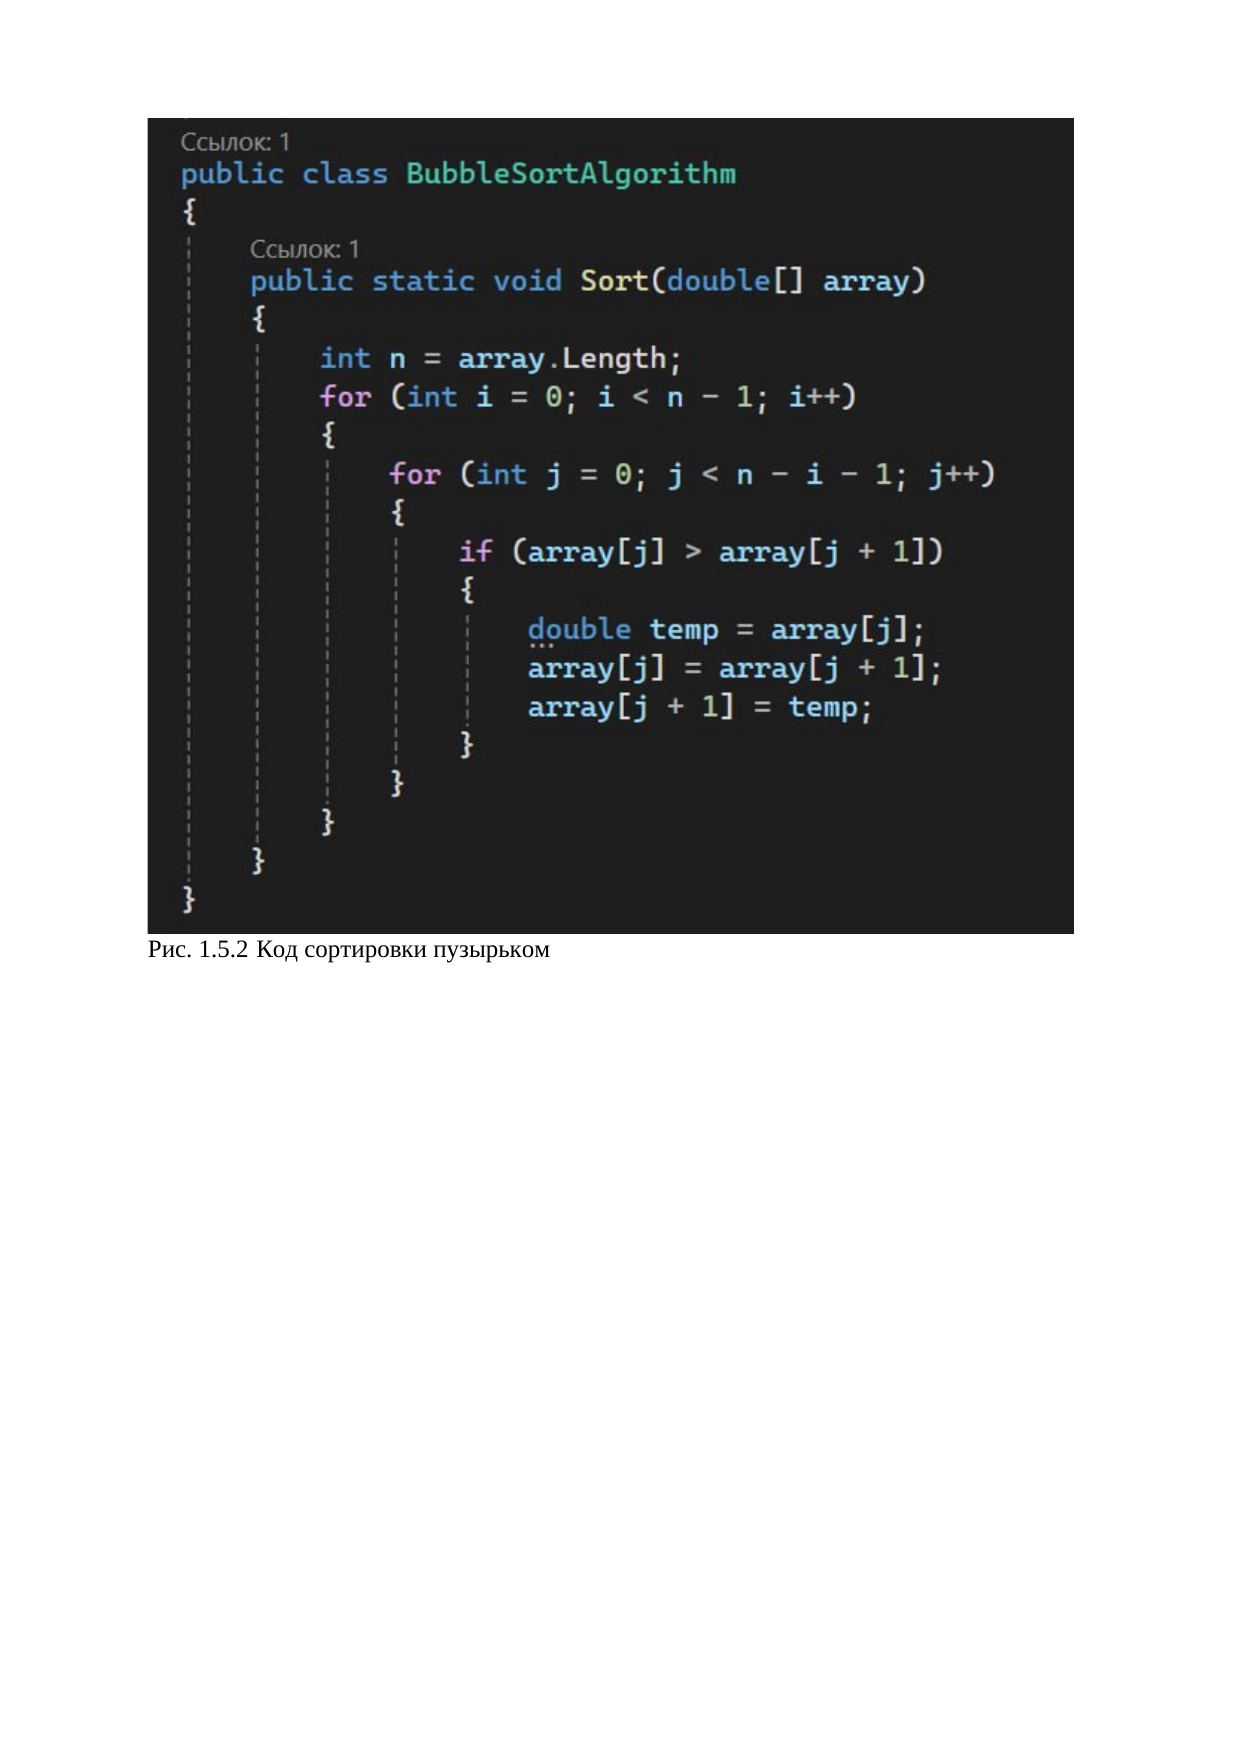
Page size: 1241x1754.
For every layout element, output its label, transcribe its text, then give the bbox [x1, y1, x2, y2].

picture [147, 118, 1074, 934]
text Рис. 1.5.2 Код сортировки пузырьком [148, 934, 1152, 963]
